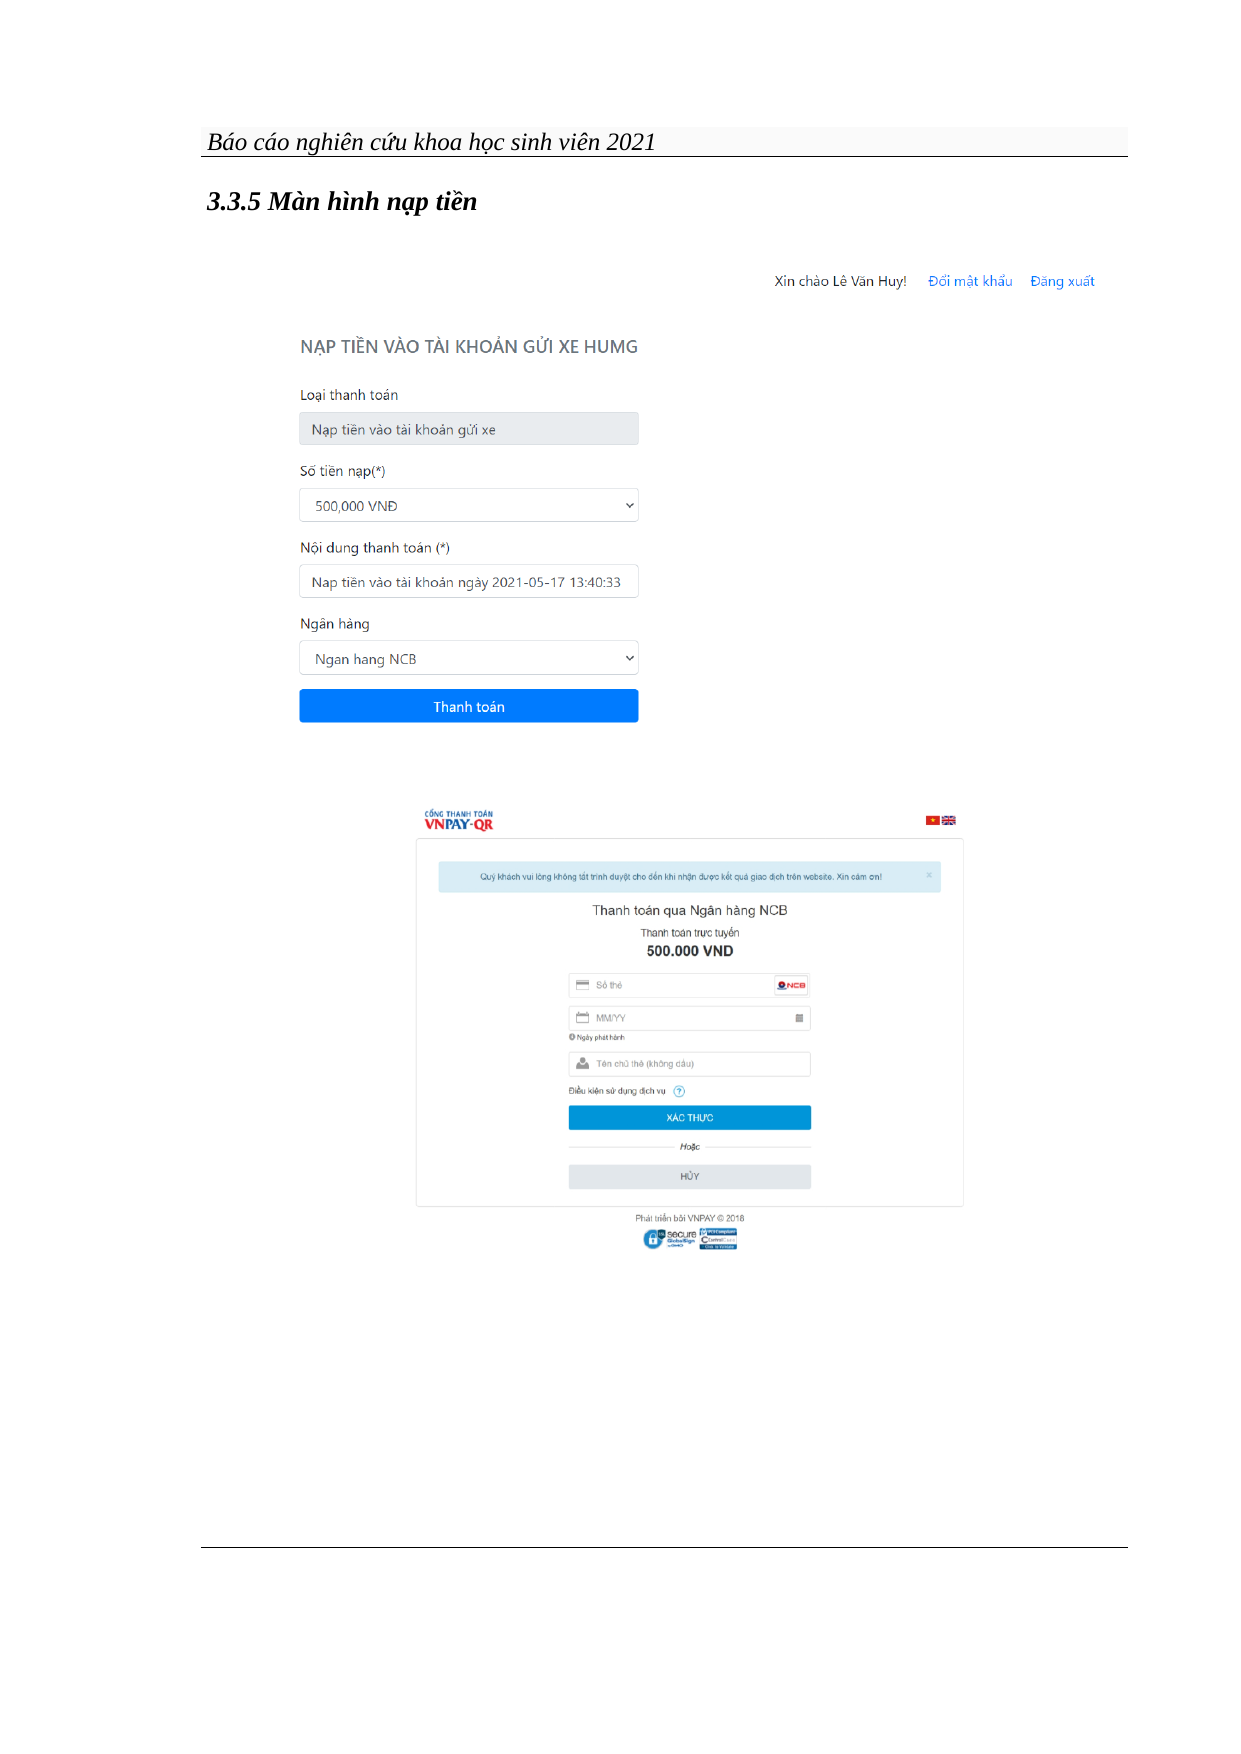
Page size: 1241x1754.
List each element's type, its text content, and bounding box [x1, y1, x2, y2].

picture [265, 802, 1114, 1298]
picture [265, 238, 1133, 781]
subtitle Màn hình nạp tiền [207, 185, 1122, 216]
